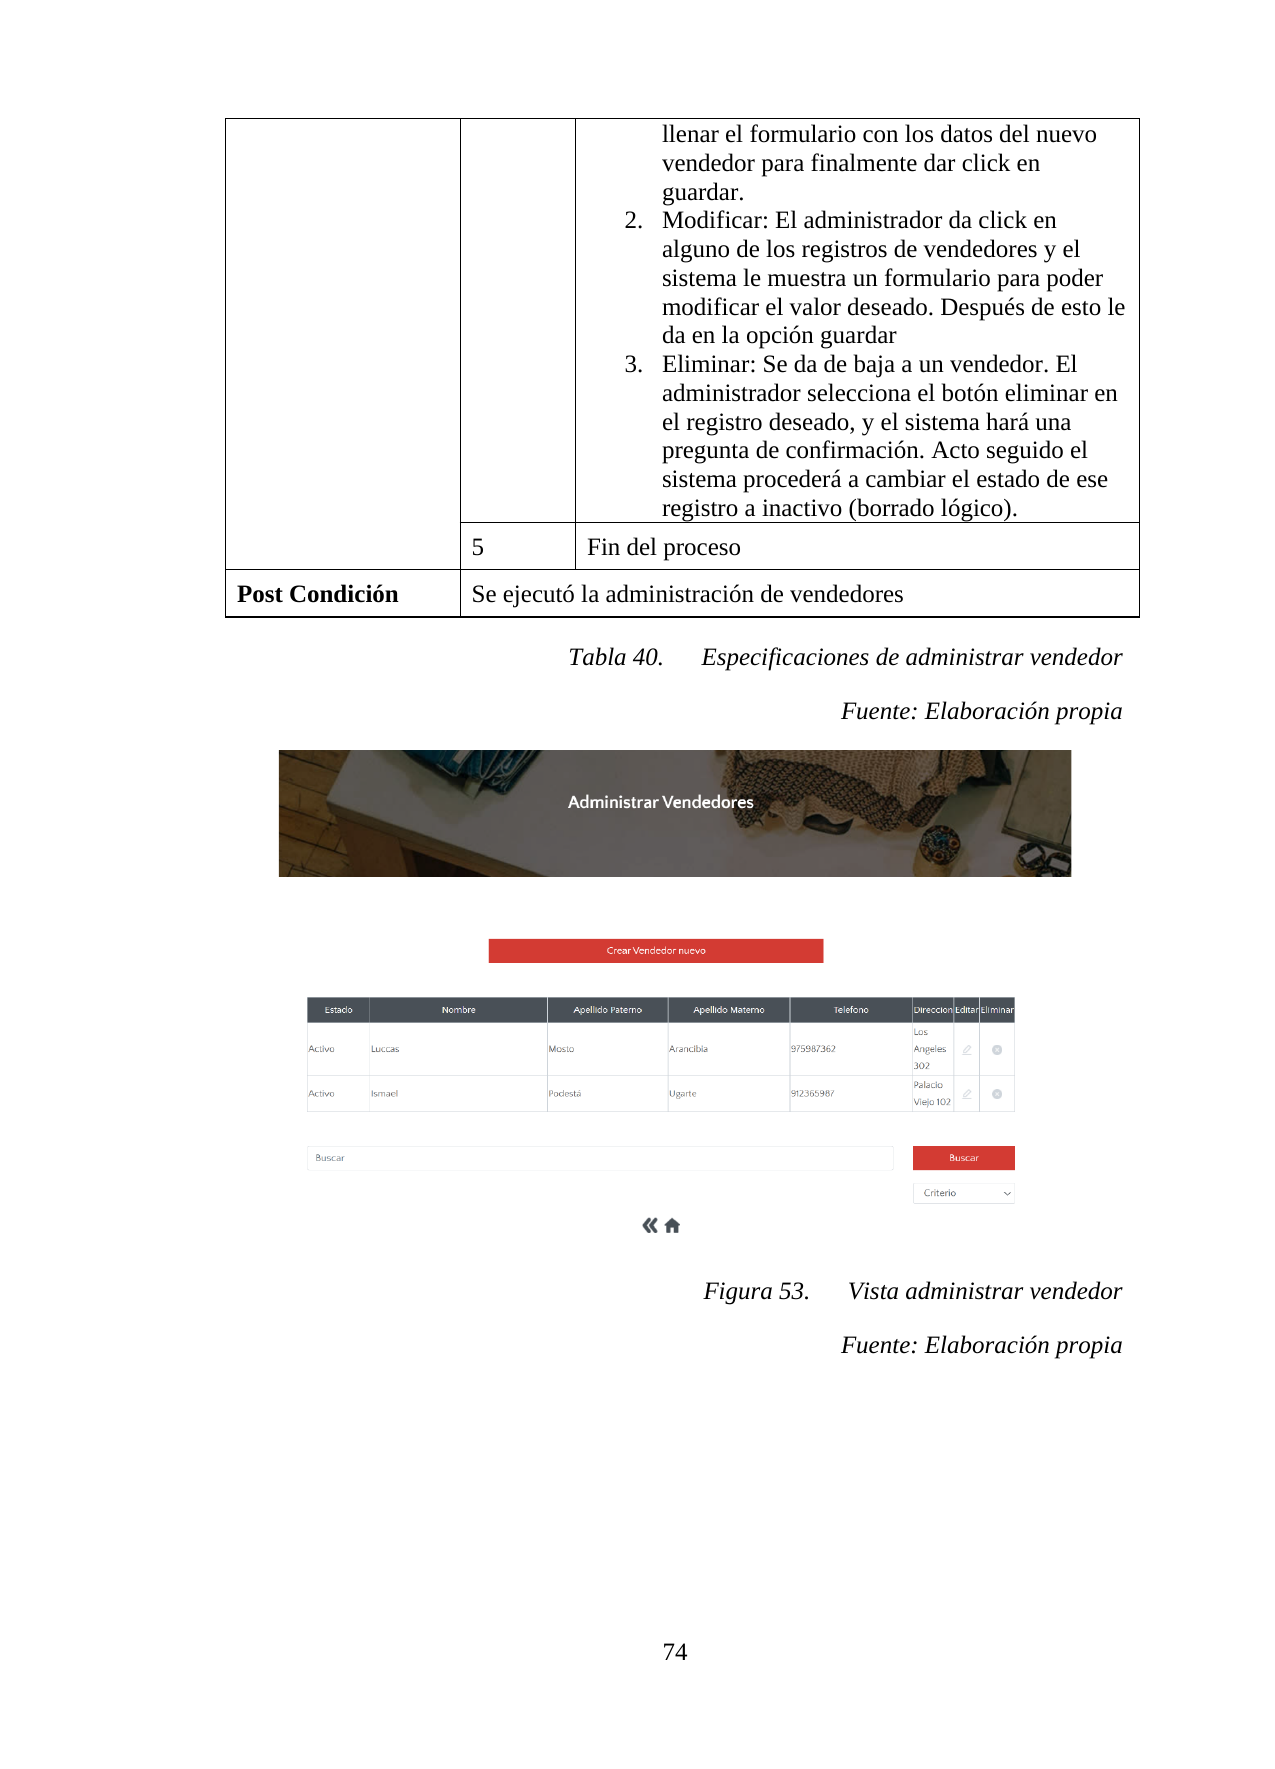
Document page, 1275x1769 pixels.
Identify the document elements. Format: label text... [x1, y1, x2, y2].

text Vista administrar vendedor [262, 1276, 1125, 1305]
table_cell Fin del proceso [576, 523, 1139, 569]
picture [278, 750, 1072, 1252]
table_cell Post Condición [226, 570, 460, 616]
table_cell 4 [461, 119, 575, 522]
text Especificaciones de administrar vendedor [652, 642, 1125, 671]
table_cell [576, 119, 1139, 522]
table_cell Se ejecutó la administración de vendedores [461, 570, 1139, 616]
text Fuente: Elaboración propia [225, 1330, 1125, 1359]
table_cell 5 [461, 523, 575, 569]
text Fuente: Elaboración propia [225, 696, 1125, 725]
